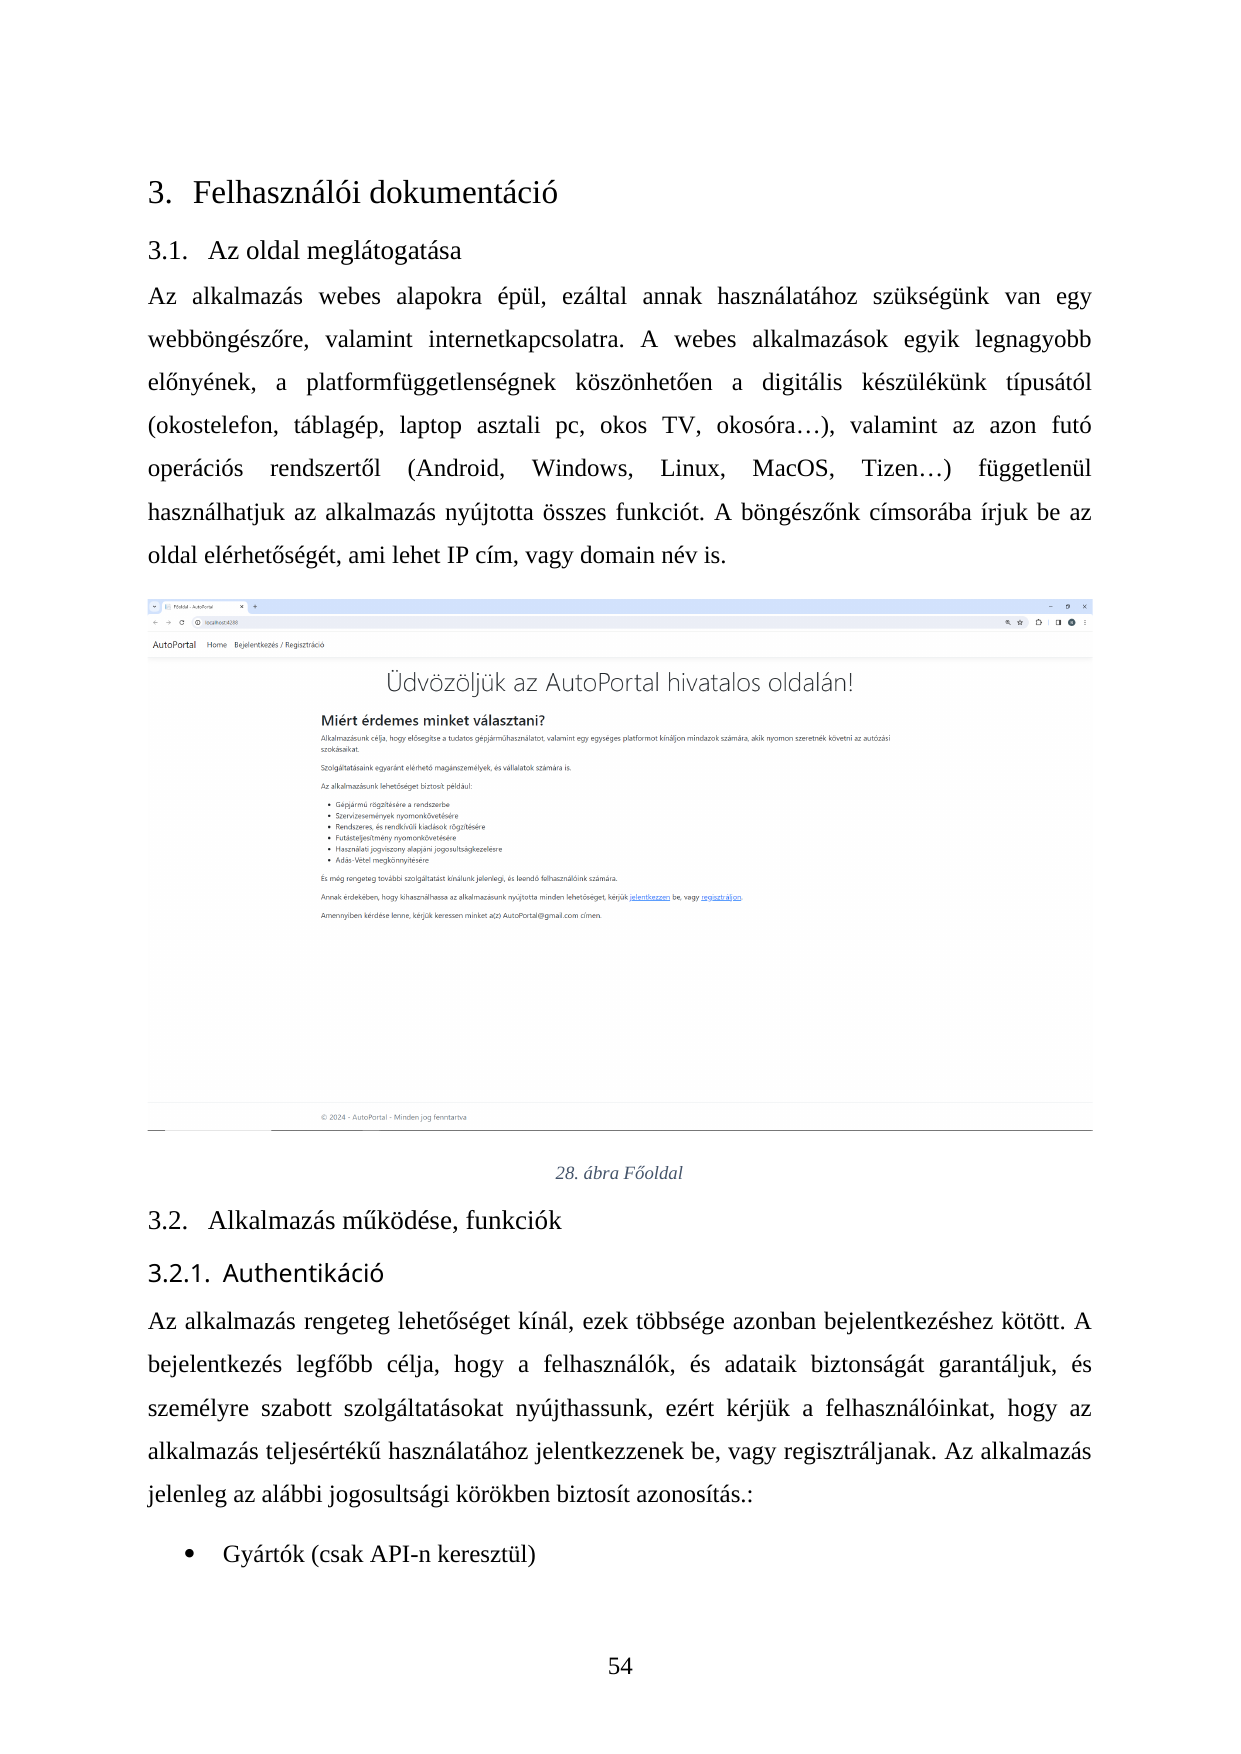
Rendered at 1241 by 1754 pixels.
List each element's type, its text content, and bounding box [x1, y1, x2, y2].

subtitle Alkalmazás működése, funkciók [148, 1204, 1093, 1236]
subtitle Felhasználói dokumentáció [148, 173, 1093, 211]
subtitle Az oldal meglátogatása [148, 234, 1093, 265]
picture [147, 599, 1093, 1131]
subtitle Authentikáció [148, 1255, 1093, 1289]
text Az alkalmazás rengeteg lehetőséget kínál, ezek többsége azonban bejelentkezéshez kötött. A bejelentkezés legfőbb célja, hogy a felhasználók, és adataik biztonságát garantáljuk, és személyre szabott szolgáltatásokat nyújthassunk, ezért kérjük a felhasználóinkat, hogy az alkalmazás teljesértékű használatához jelentkezzenek be, vagy regisztráljanak. Az alkalmazás jelenleg az alábbi jogosultsági körökben biztosít azonosítás.: [148, 1306, 1093, 1508]
list Gyártók (csak API-n keresztül) [185, 1539, 1093, 1567]
text Az alkalmazás webes alapokra épül, ezáltal annak használatához szükségünk van egy webböngészőre, valamint internetkapcsolatra. A webes alkalmazások egyik legnagyobb előnyének, a platformfüggetlenségnek köszönhetően a digitális készülékünk típusától (okostelefon, táblagép, laptop asztali pc, okos TV, okosóra…), valamint az azon futó operációs rendszertől (Android, Windows, Linux, MacOS, Tizen…) függetlenül használhatjuk az alkalmazás nyújtotta összes funkciót. A böngészőnk címsorába írjuk be az oldal elérhetőségét, ami lehet IP cím, vagy domain név is. [148, 281, 1093, 568]
